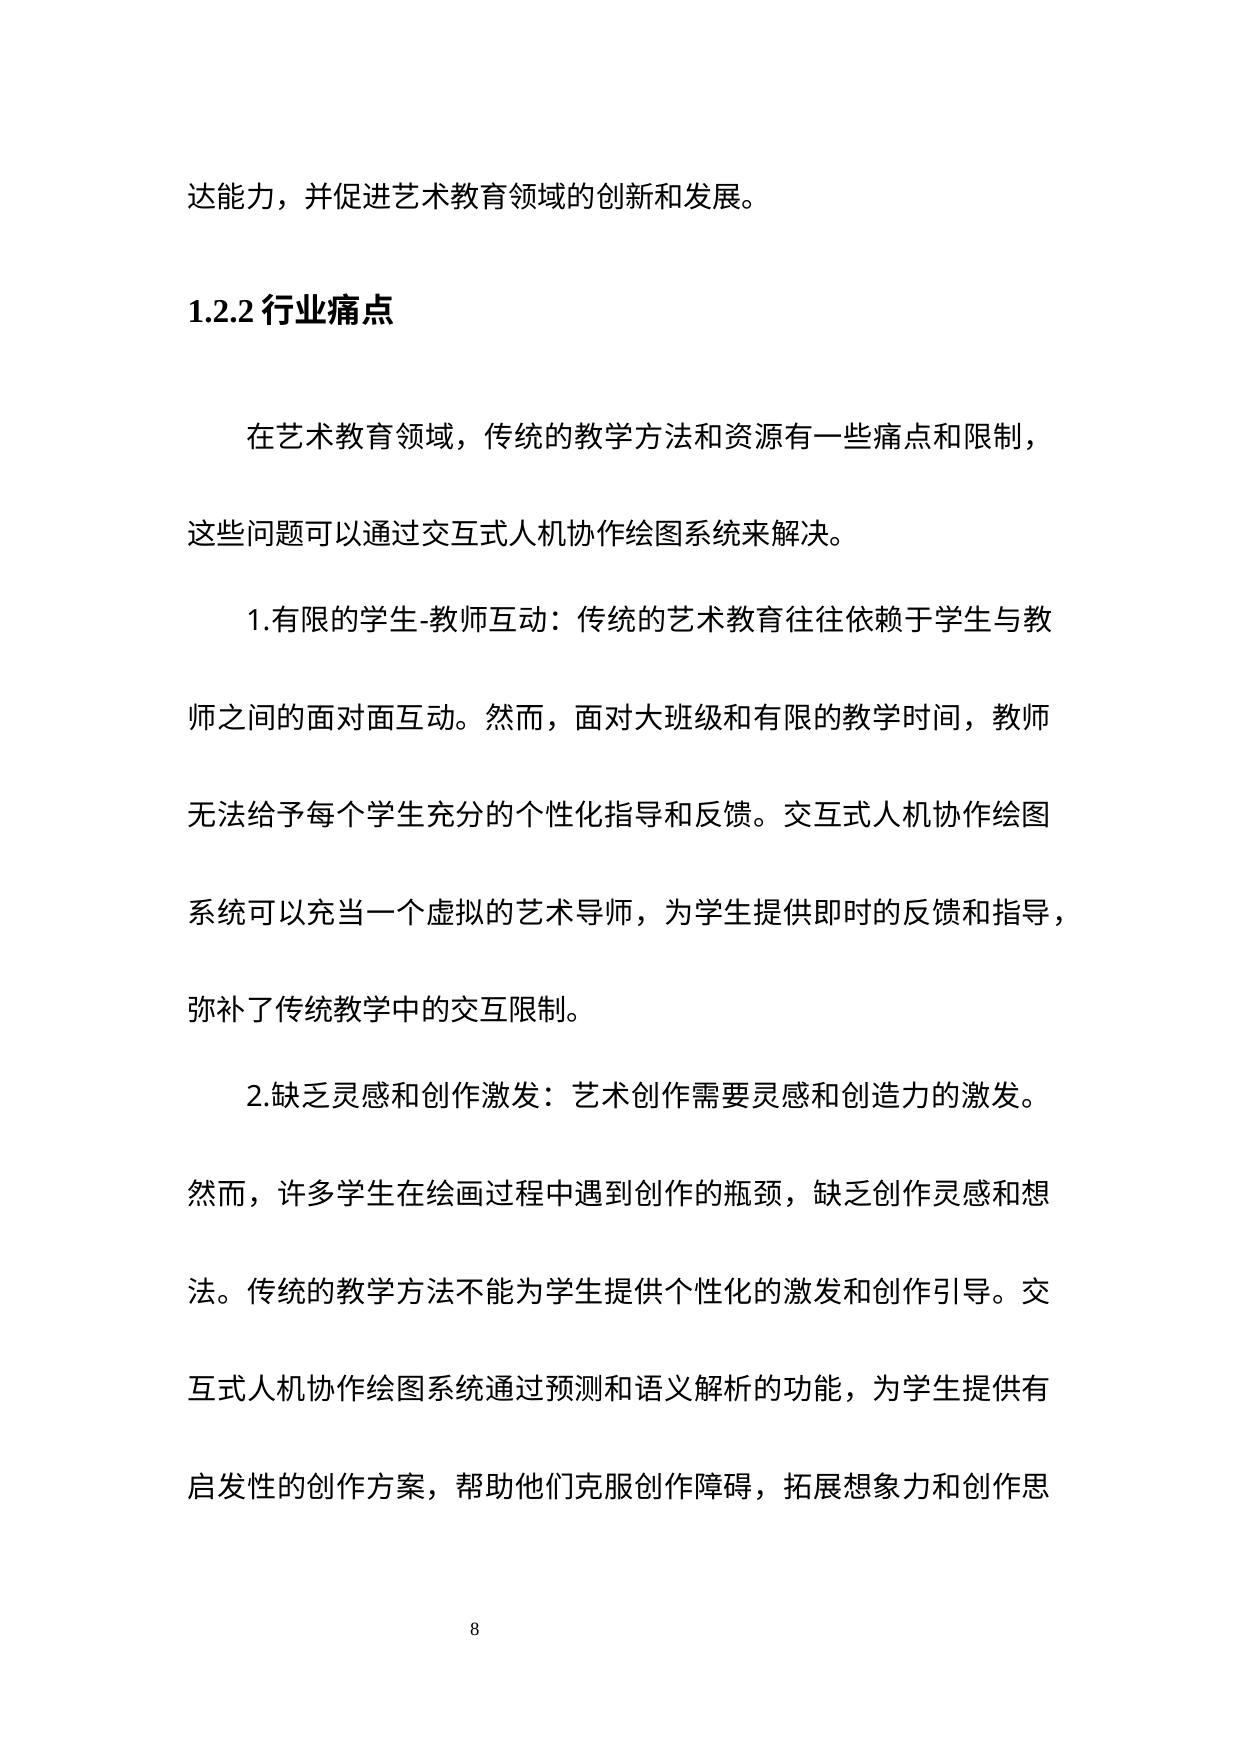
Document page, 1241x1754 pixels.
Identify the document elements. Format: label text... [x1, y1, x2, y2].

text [187, 1062, 1053, 1517]
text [187, 162, 1053, 227]
subtitle 1.2.2行业痛点 [187, 275, 1053, 340]
text 1.有限的学生-教师互动：传统的艺术教育往往依赖于学生与教师之间的面对面互动。然而，面对大班级和有限的教学时间，教师无法给予每个学生充分的个性化指导和反馈。交互式人机协作绘图系统可以充当一个虚拟的艺术导师，为学生提供即时的反馈和指导，弥补了传统教学中的交互限制。 [187, 586, 1053, 1041]
text 在艺术教育领域，传统的教学方法和资源有一些痛点和限制，这些问题可以通过交互式人机协作绘图系统来解决。 [187, 402, 1053, 564]
